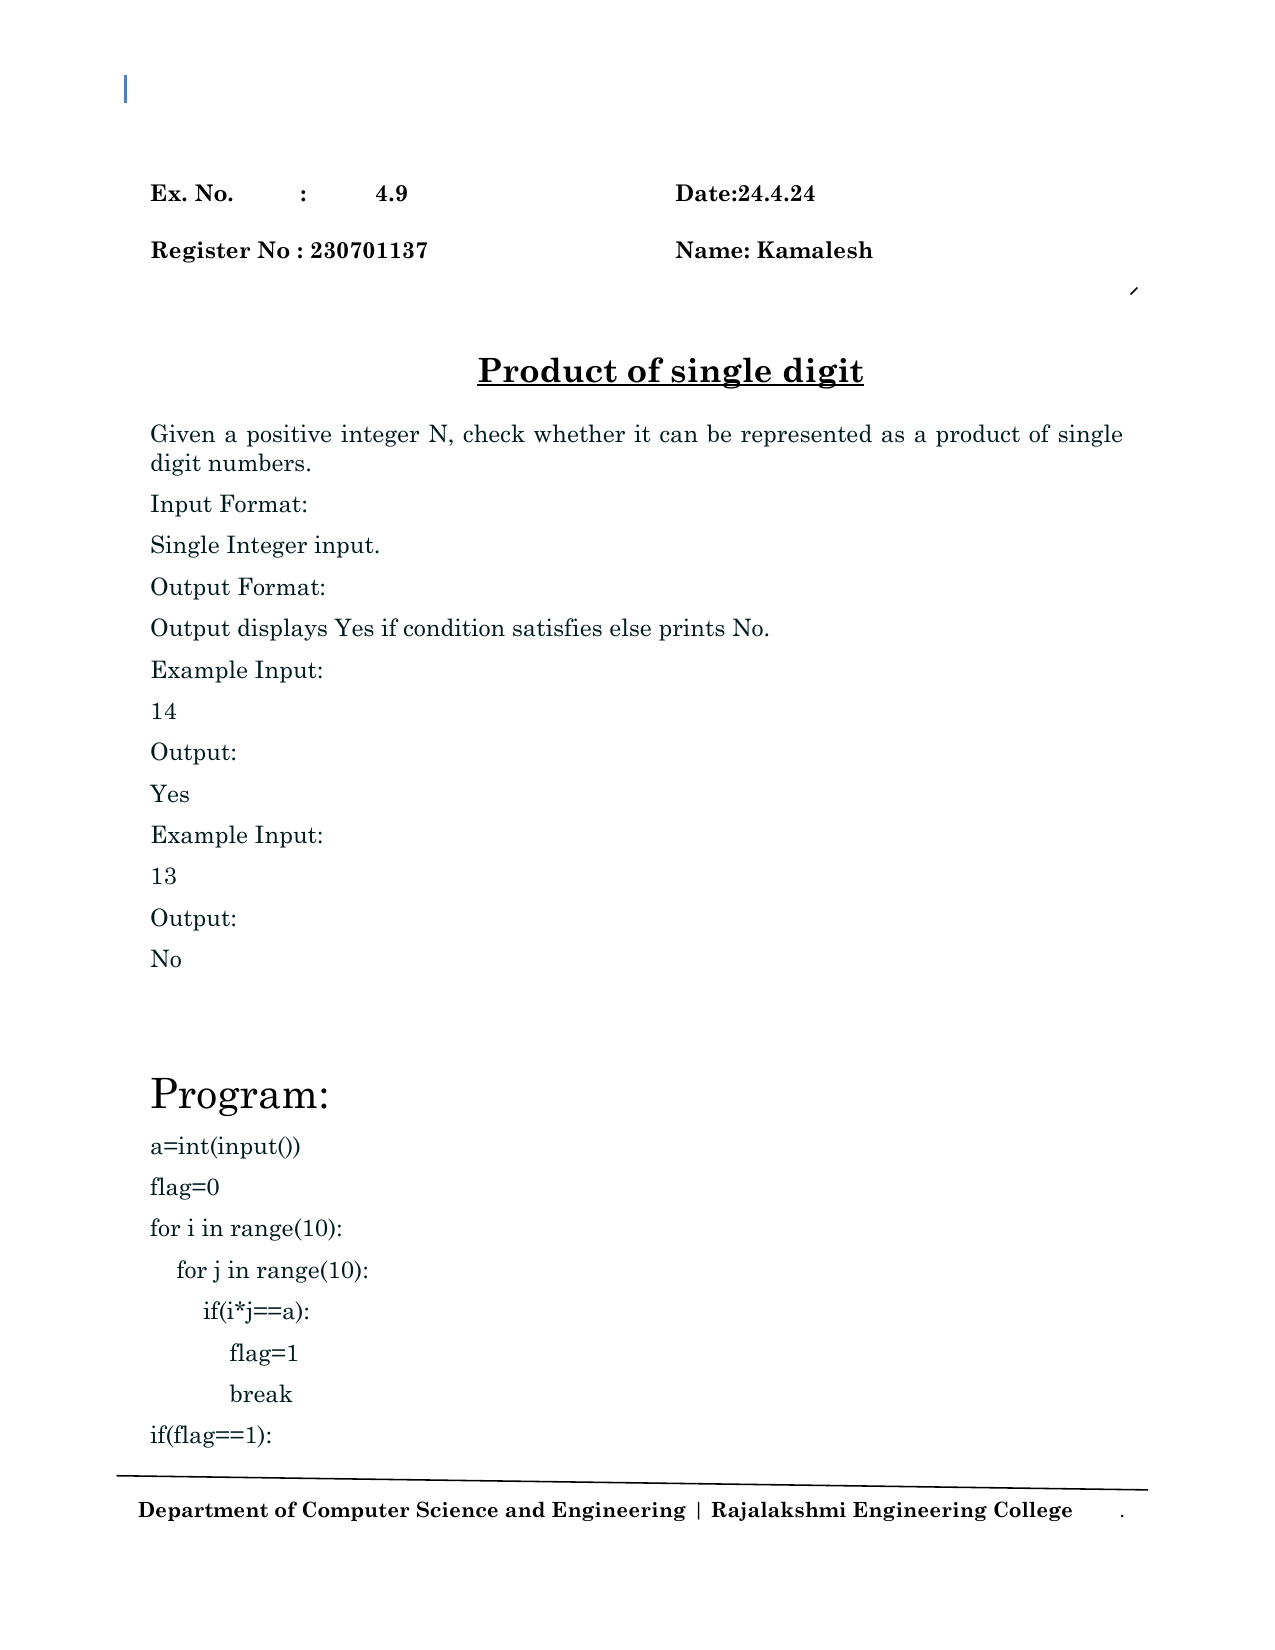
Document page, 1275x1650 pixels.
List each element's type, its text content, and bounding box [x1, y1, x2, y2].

text if(i*j==a): [150, 1296, 1125, 1325]
text Output displays Yes if condition satisfies else prints No. [150, 613, 1125, 642]
text 13 [150, 861, 1125, 890]
text Example Input: [150, 820, 1125, 849]
text Register No : 230701137 Name: Kamalesh [150, 236, 1125, 263]
text flag=1 [150, 1337, 1125, 1366]
text Input Format: [150, 489, 1125, 518]
text No [150, 944, 1125, 973]
text for j in range(10): [150, 1254, 1125, 1283]
text break [150, 1379, 1125, 1407]
text Output: [150, 902, 1125, 931]
text Yes [150, 778, 1125, 807]
text Example Input: [150, 654, 1125, 683]
text Output Format: [150, 572, 1125, 601]
text Ex. No. : 4.9 Date:24.4.24 [150, 179, 1125, 207]
text Given a positive integer N, check whether it can be represented as a product of single digit numbers. [150, 419, 1125, 476]
text Single Integer input. [150, 530, 1125, 559]
text a=int(input()) [150, 1131, 1125, 1159]
text Product of single digit [216, 349, 1125, 389]
text 14 [150, 696, 1125, 724]
text Output: [150, 737, 1125, 766]
text if(flag==1): [150, 1420, 1125, 1449]
text Program: [150, 1068, 1125, 1118]
text for i in range(10): [150, 1213, 1125, 1242]
text flag=0 [150, 1172, 1125, 1201]
